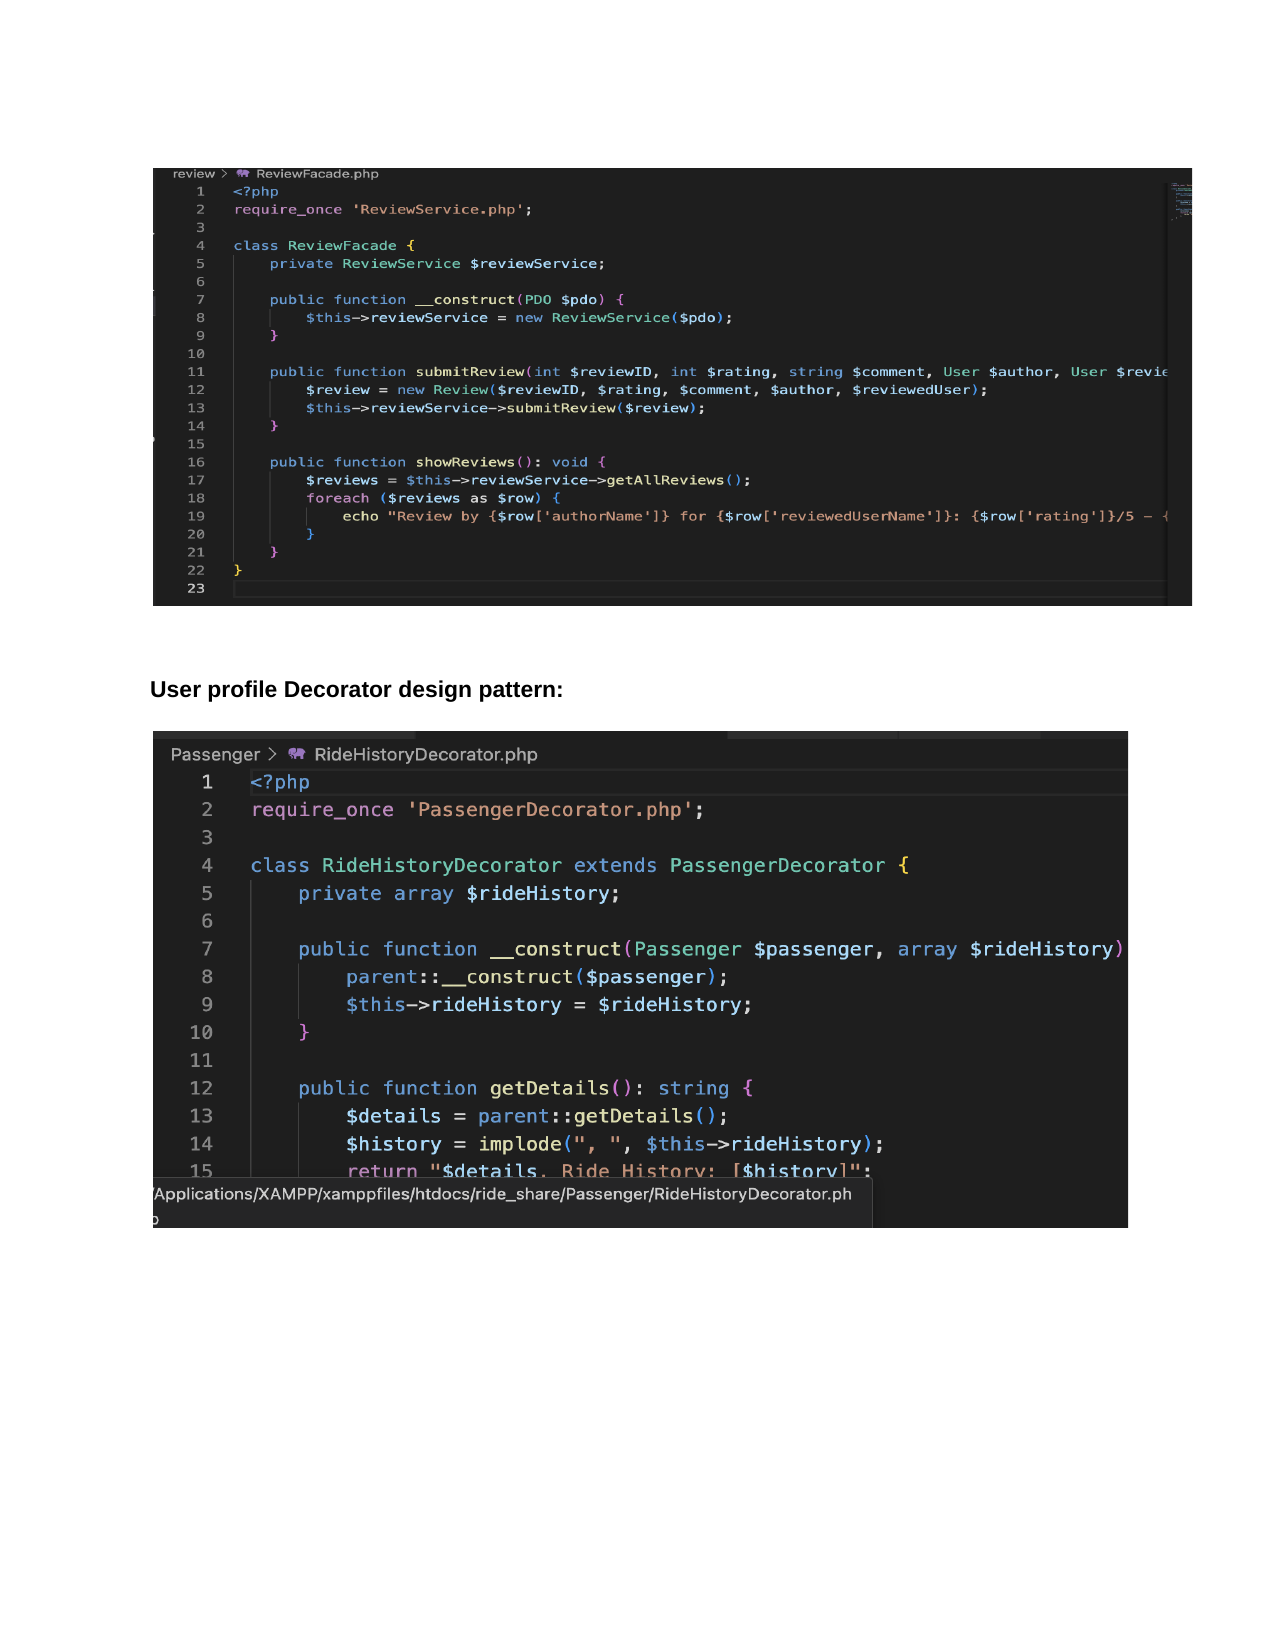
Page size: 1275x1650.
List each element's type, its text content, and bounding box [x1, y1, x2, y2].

picture [153, 731, 1129, 1228]
picture [153, 168, 1193, 606]
